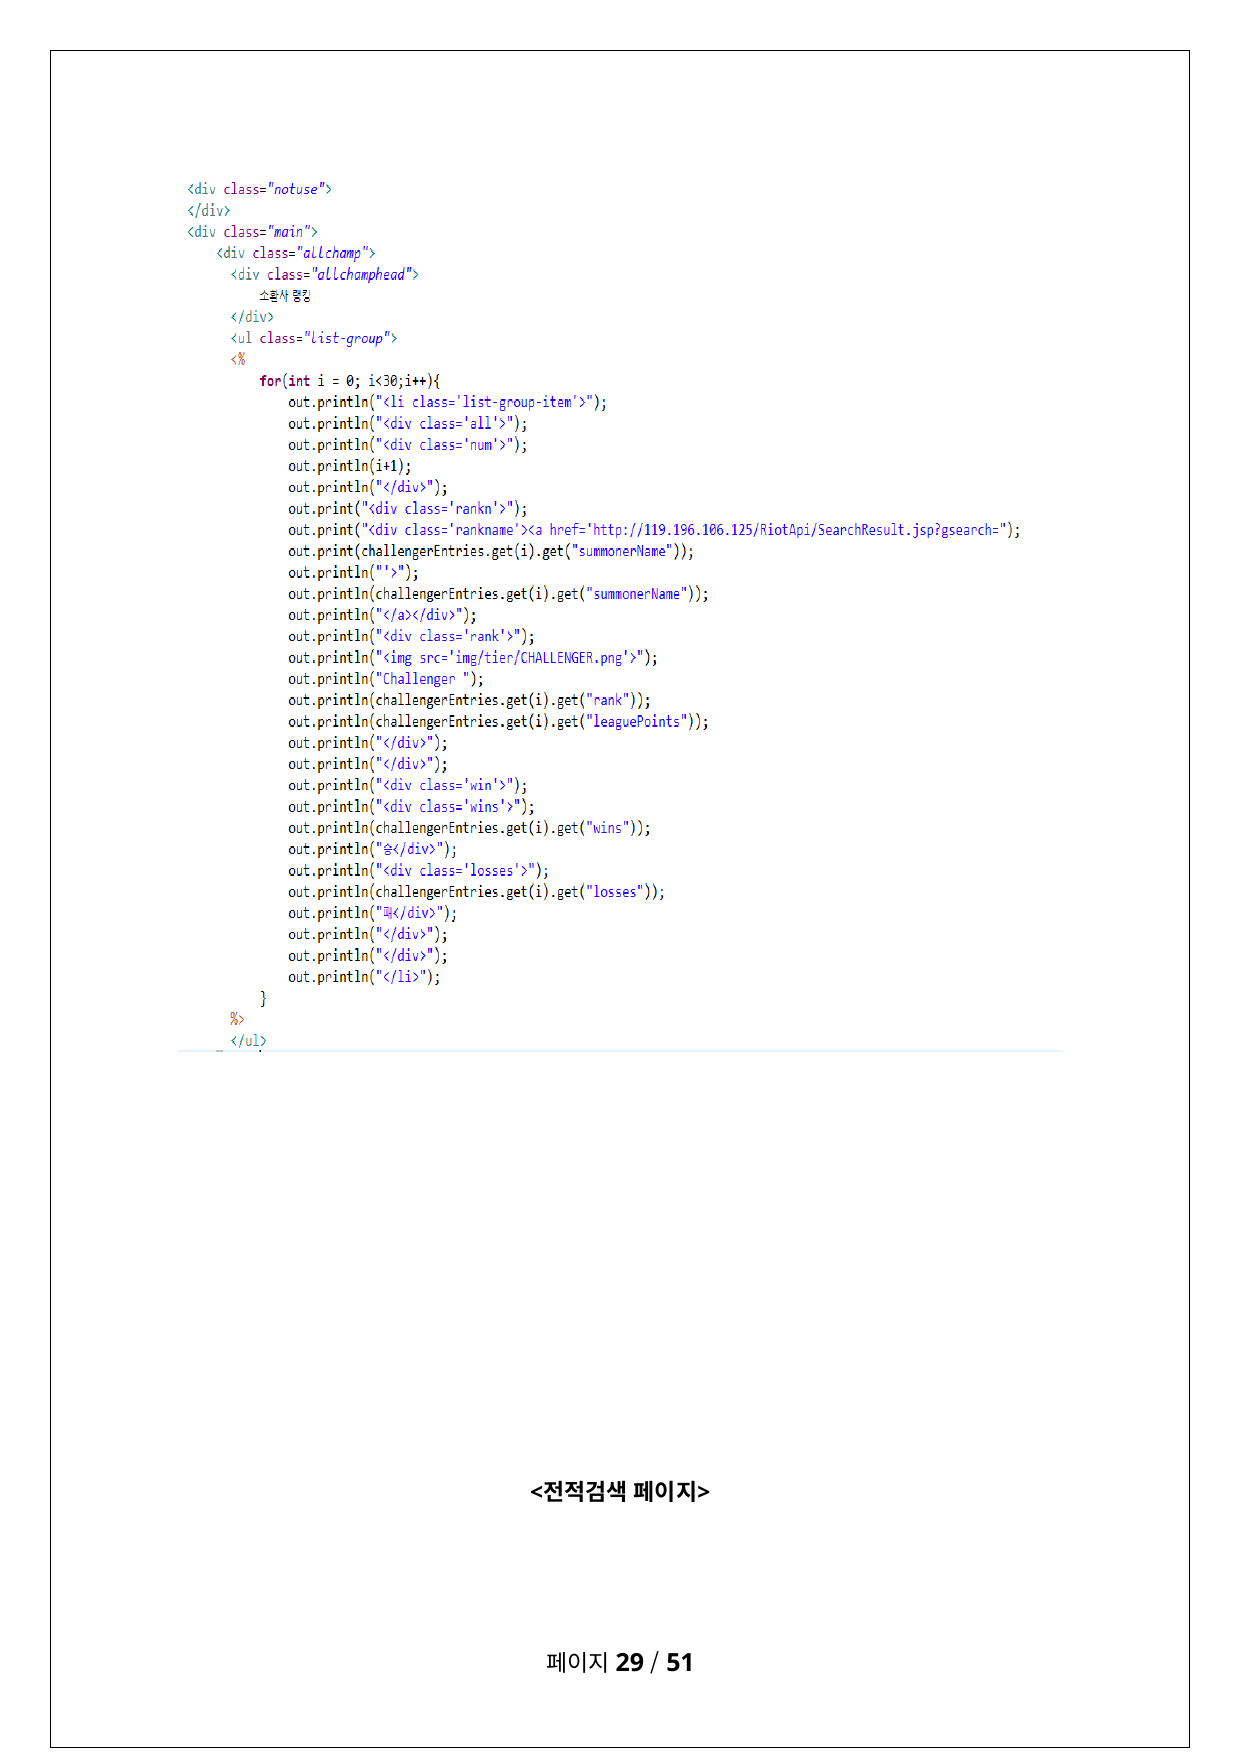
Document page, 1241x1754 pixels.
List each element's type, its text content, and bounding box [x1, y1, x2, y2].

picture [177, 177, 1063, 1052]
text <전적검색 페이지> [150, 1474, 1090, 1507]
